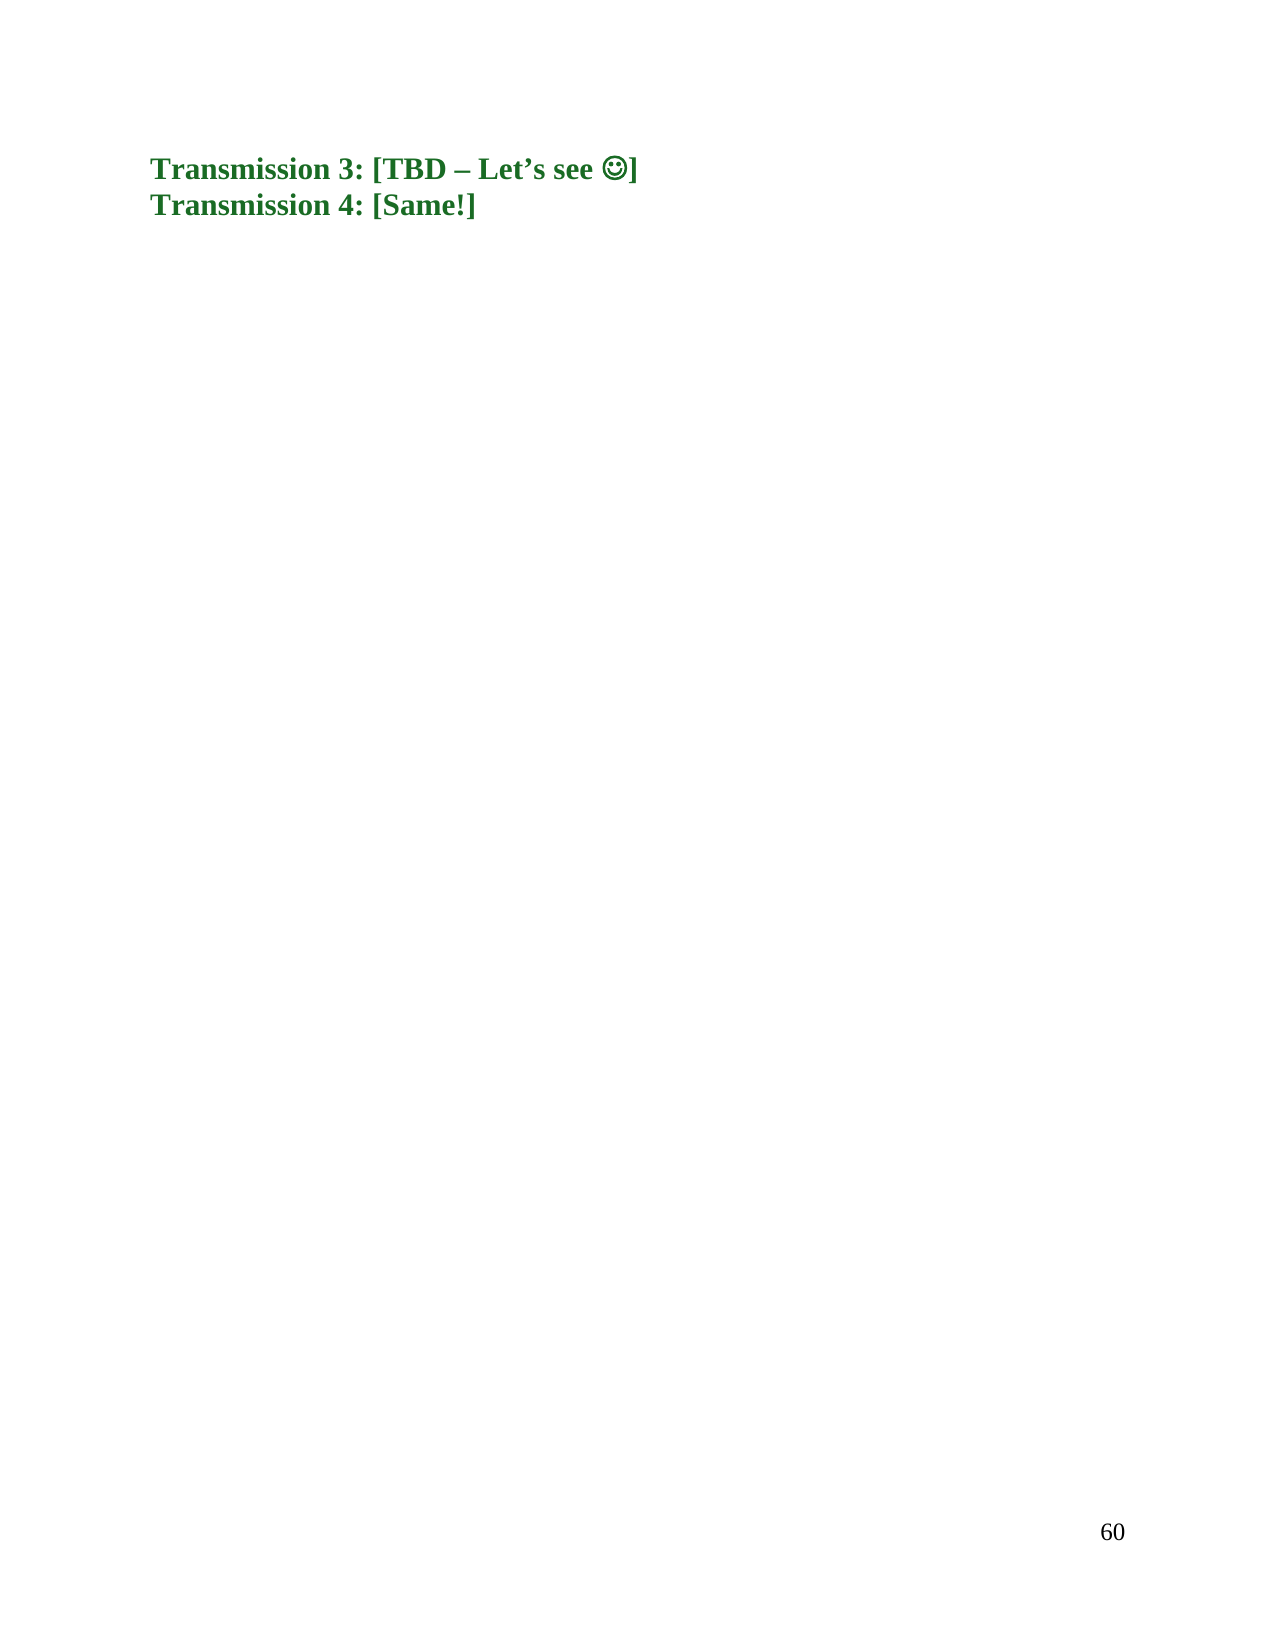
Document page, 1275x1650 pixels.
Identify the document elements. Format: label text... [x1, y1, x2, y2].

subtitle Transmission 3: [TBD – Let’s see ] [150, 150, 1125, 186]
subtitle Transmission 4: [Same!] [150, 186, 1125, 222]
